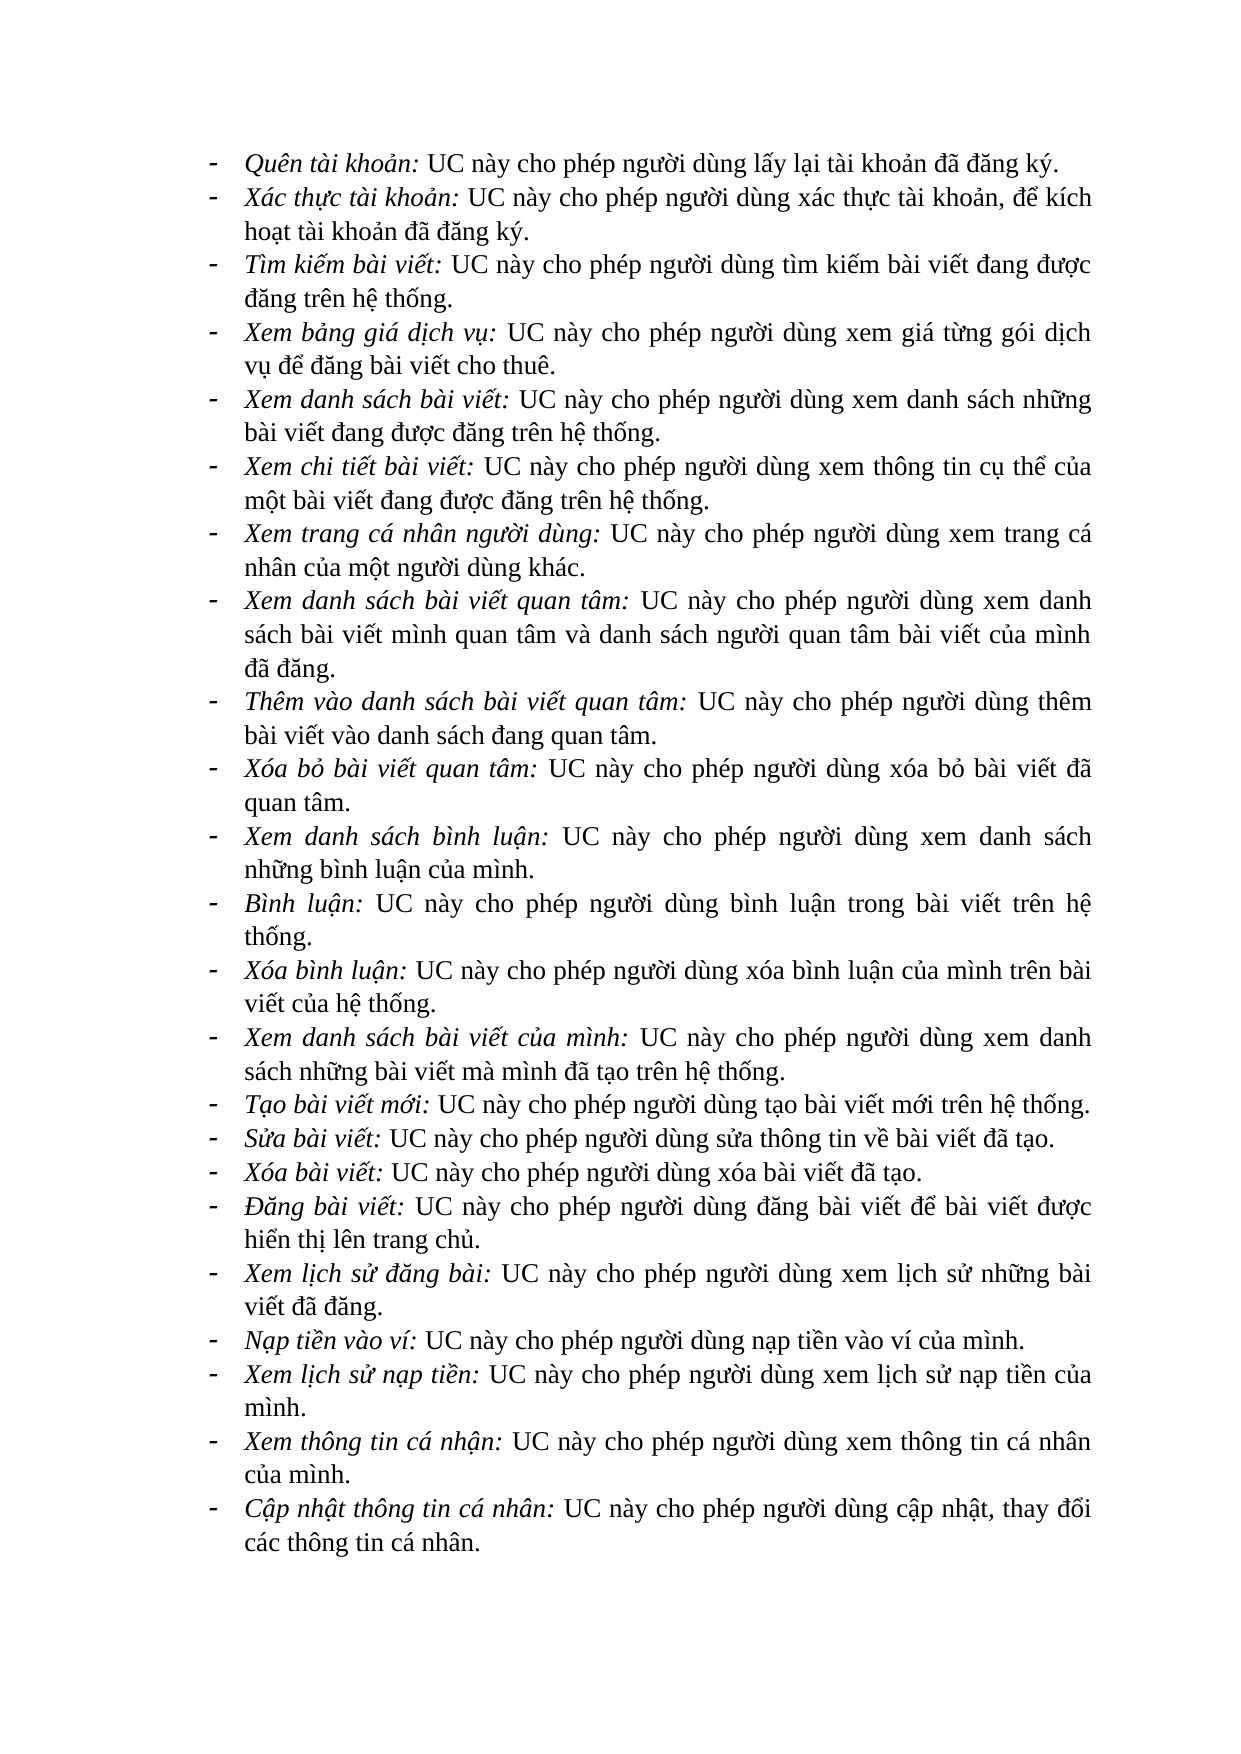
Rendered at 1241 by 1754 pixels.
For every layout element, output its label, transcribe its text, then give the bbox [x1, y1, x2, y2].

list Xem trang cá nhân người dùng: UC này cho phép người dùng xem trang cá nhân của một người dùng khác. [207, 517, 1093, 582]
list Nạp tiền vào ví: UC này cho phép người dùng nạp tiền vào ví của mình. [207, 1324, 1093, 1355]
list Tạo bài viết mới: UC này cho phép người dùng tạo bài viết mới trên hệ thống. [207, 1088, 1093, 1119]
list Xem bảng giá dịch vụ: UC này cho phép người dùng xem giá từng gói dịch vụ để đăng bài viết cho thuê. [207, 316, 1093, 381]
list Thêm vào danh sách bài viết quan tâm: UC này cho phép người dùng thêm bài viết vào danh sách đang quan tâm. [207, 685, 1093, 750]
list Xem lịch sử đăng bài: UC này cho phép người dùng xem lịch sử những bài viết đã đăng. [207, 1257, 1093, 1322]
list Tìm kiếm bài viết: UC này cho phép người dùng tìm kiếm bài viết đang được đăng trên hệ thống. [207, 248, 1093, 313]
list Quên tài khoản: UC này cho phép người dùng lấy lại tài khoản đã đăng ký. [207, 148, 1093, 179]
list Đăng bài viết: UC này cho phép người dùng đăng bài viết để bài viết được hiển thị lên trang chủ. [207, 1189, 1093, 1254]
list Xóa bình luận: UC này cho phép người dùng xóa bình luận của mình trên bài viết của hệ thống. [207, 954, 1093, 1019]
list Xem lịch sử nạp tiền: UC này cho phép người dùng xem lịch sử nạp tiền của mình. [207, 1358, 1093, 1422]
list Xem danh sách bình luận: UC này cho phép người dùng xem danh sách những bình luận của mình. [207, 819, 1093, 884]
list Xóa bài viết: UC này cho phép người dùng xóa bài viết đã tạo. [207, 1156, 1093, 1187]
list Xem danh sách bài viết quan tâm: UC này cho phép người dùng xem danh sách bài viết mình quan tâm và danh sách người quan tâm bài viết của mình đã đăng. [207, 584, 1093, 683]
list Xem danh sách bài viết: UC này cho phép người dùng xem danh sách những bài viết đang được đăng trên hệ thống. [207, 383, 1093, 448]
list Xác thực tài khoản: UC này cho phép người dùng xác thực tài khoản, để kích hoạt tài khoản đã đăng ký. [207, 181, 1093, 246]
list Bình luận: UC này cho phép người dùng bình luận trong bài viết trên hệ thống. [207, 887, 1093, 952]
list Sửa bài viết: UC này cho phép người dùng sửa thông tin về bài viết đã tạo. [207, 1122, 1093, 1153]
list Cập nhật thông tin cá nhân: UC này cho phép người dùng cập nhật, thay đổi các thông tin cá nhân. [207, 1492, 1093, 1557]
list Xóa bỏ bài viết quan tâm: UC này cho phép người dùng xóa bỏ bài viết đã quan tâm. [207, 752, 1093, 817]
list Xem thông tin cá nhận: UC này cho phép người dùng xem thông tin cá nhân của mình. [207, 1425, 1093, 1490]
list Xem chi tiết bài viết: UC này cho phép người dùng xem thông tin cụ thể của một bài viết đang được đăng trên hệ thống. [207, 450, 1093, 515]
list Xem danh sách bài viết của mình: UC này cho phép người dùng xem danh sách những bài viết mà mình đã tạo trên hệ thống. [207, 1021, 1093, 1086]
